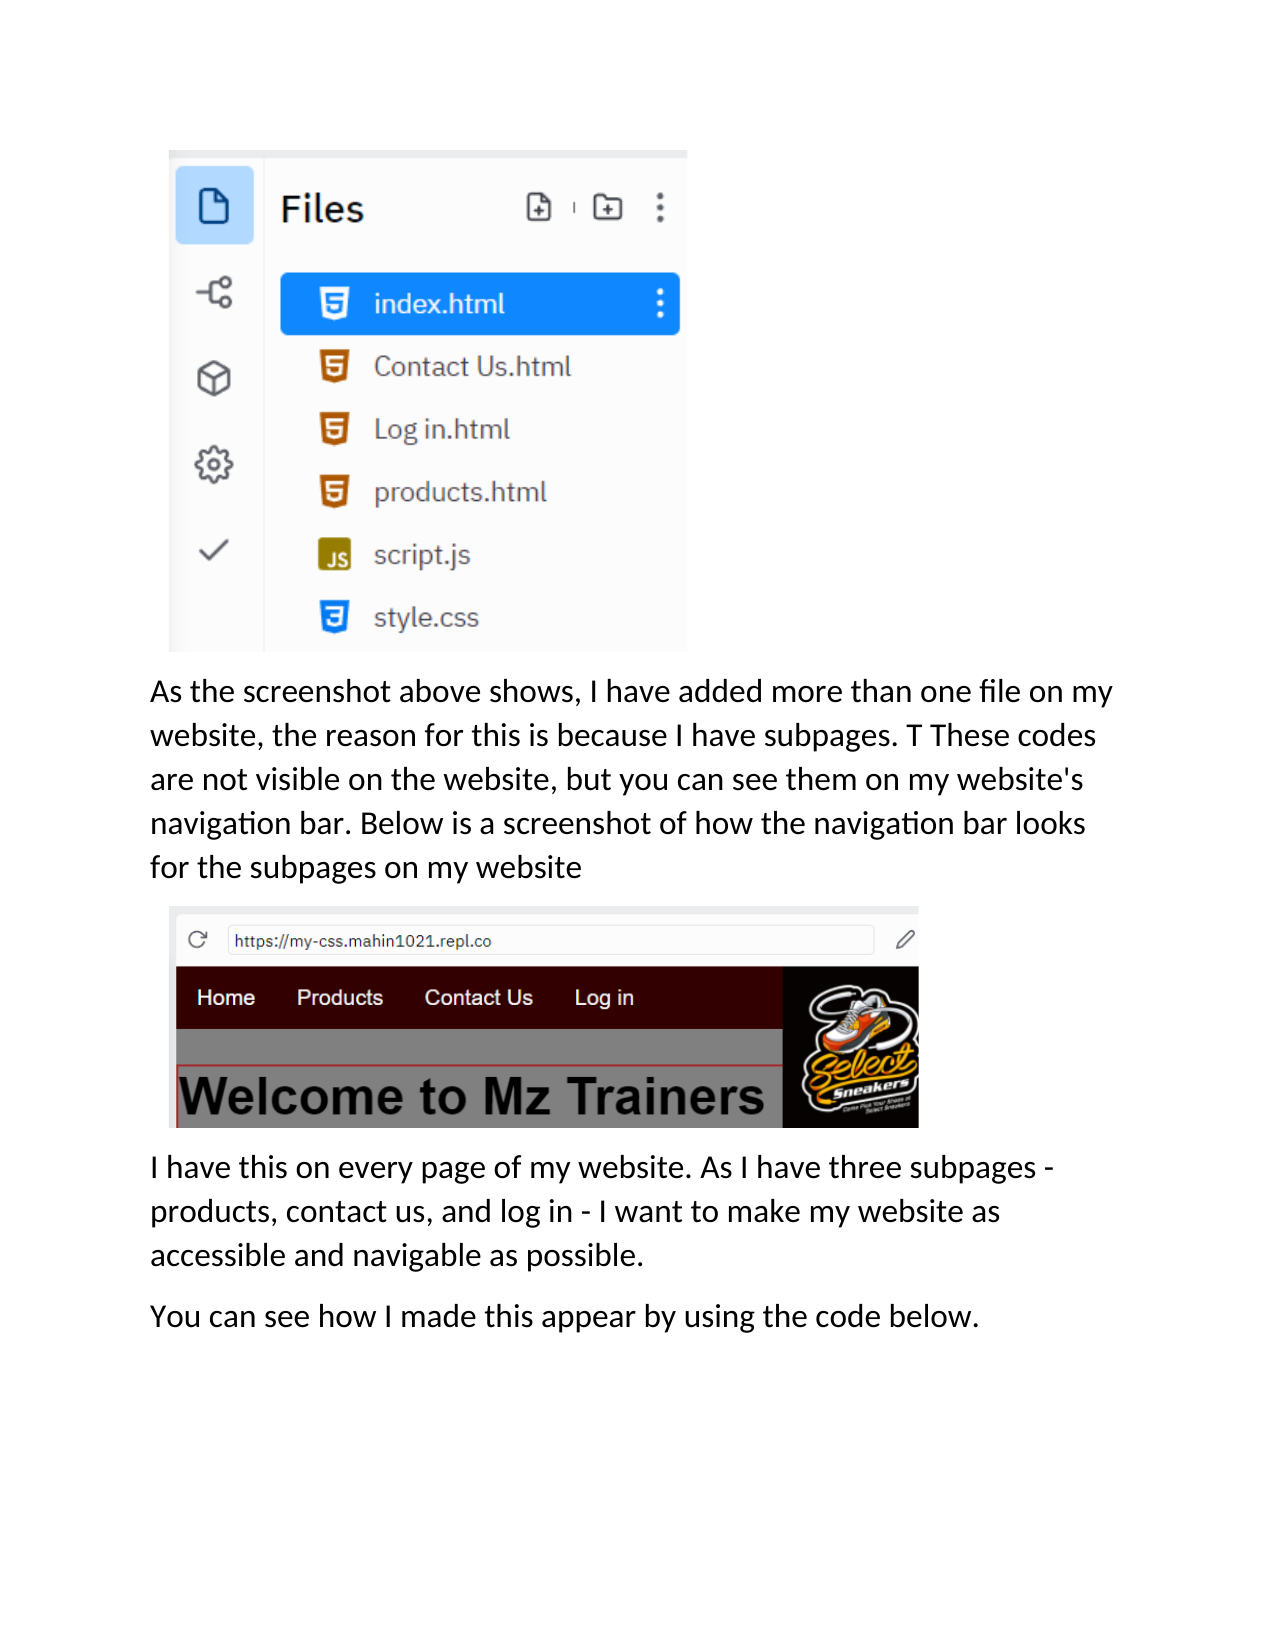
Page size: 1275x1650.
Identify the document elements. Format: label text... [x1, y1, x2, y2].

text As the screenshot above shows, I have added more than one file on my website, the reason for this is because I have subpages. T These codes are not visible on the website, but you can see them on my website's navigation bar. Below is a screenshot of how the navigation bar looks for the subpages on my website [150, 670, 1125, 887]
text You can see how I made this appear by using the code below. [150, 1294, 1125, 1335]
text I have this on every page of my website. As I have three subpages - products, contact us, and log in - I want to make my website as accessible and navigable as possible. [150, 1146, 1125, 1275]
